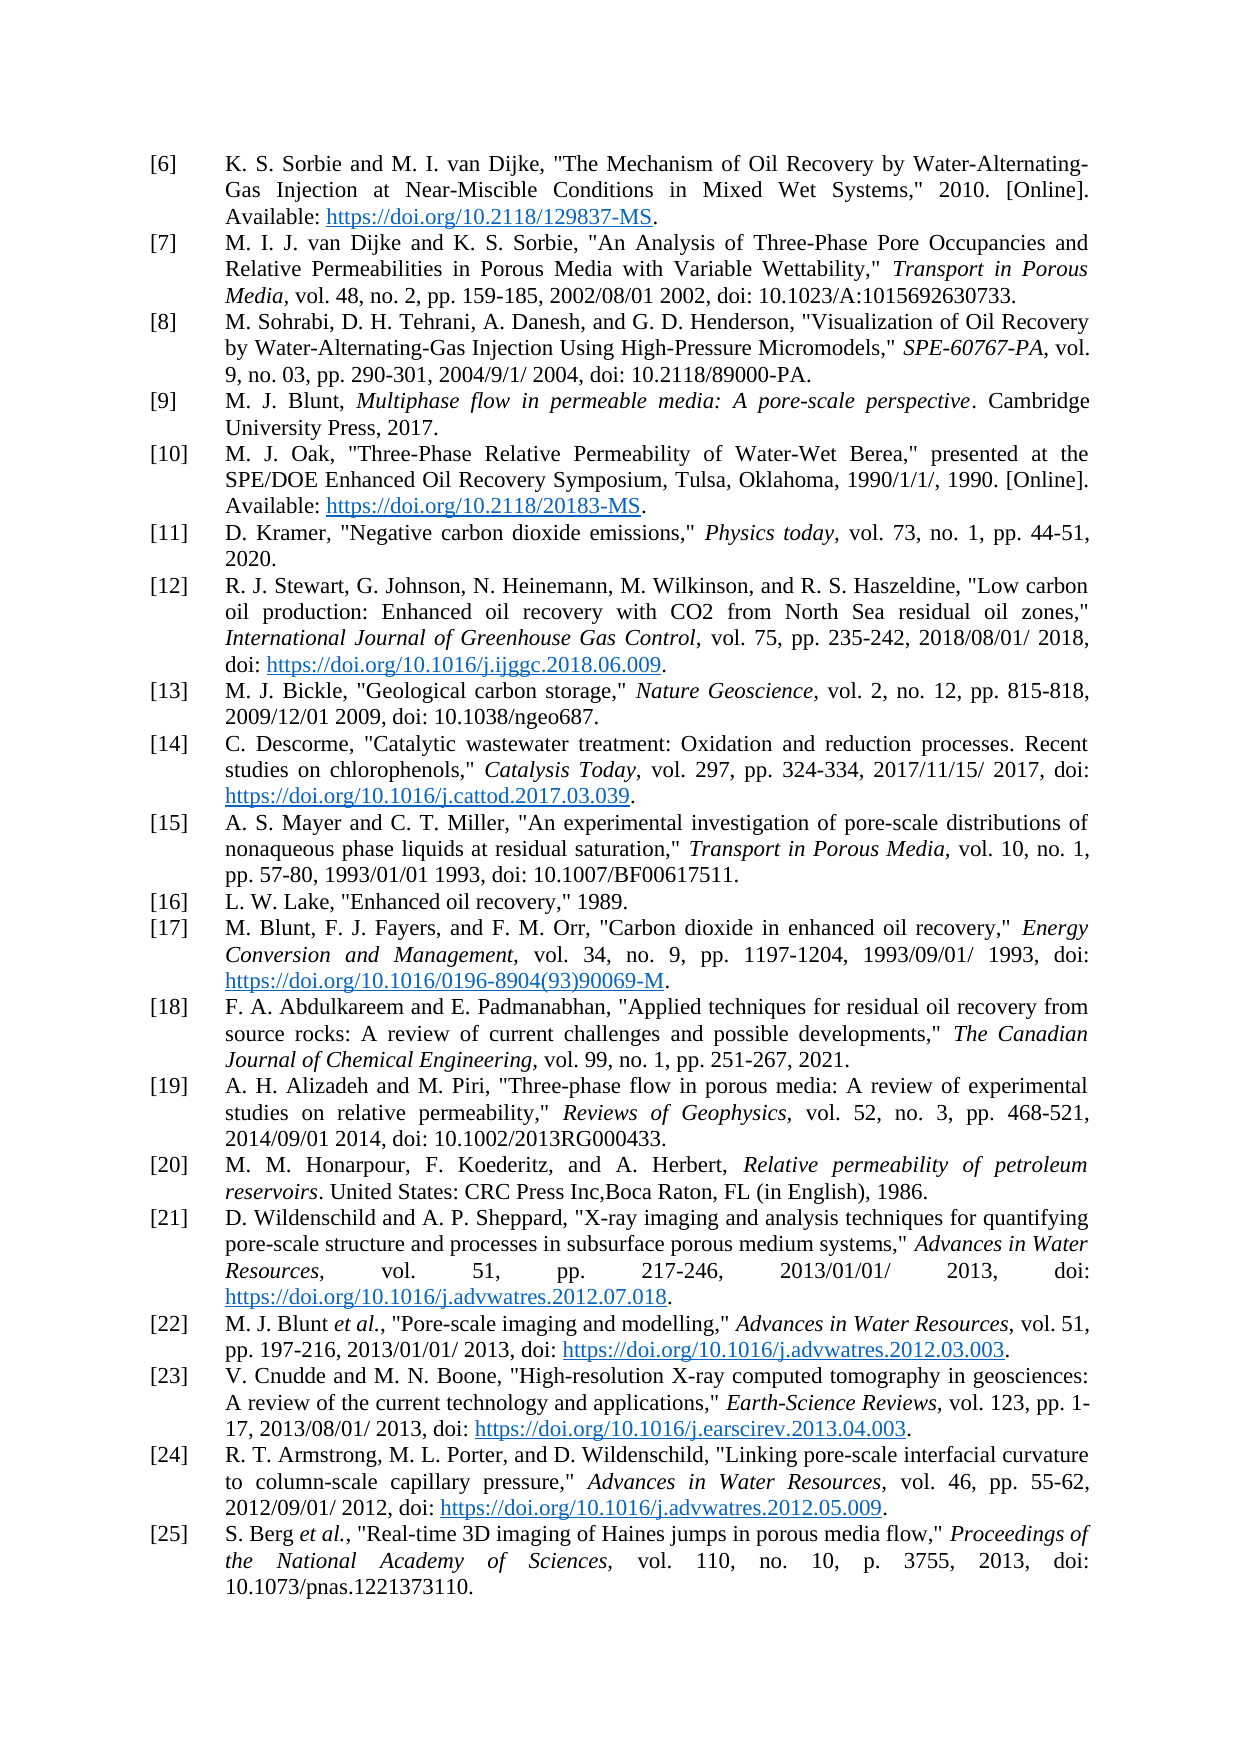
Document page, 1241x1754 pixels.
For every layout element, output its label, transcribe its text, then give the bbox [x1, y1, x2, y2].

text [21] D. Wildenschild and A. P. Sheppard, "X-ray imaging and analysis techniques for quantifying pore-scale structure and processes in subsurface porous medium systems," Advances in Water Resources, vol. 51, pp. 217-246, 2013/01/01/ 2013, doi: https://doi.org/10.1016/j.advwatres.2012.07.018. [150, 1204, 1090, 1309]
text [8] M. Sohrabi, D. H. Tehrani, A. Danesh, and G. D. Henderson, "Visualization of Oil Recovery by Water-Alternating-Gas Injection Using High-Pressure Micromodels," SPE-60767-PA, vol. 9, no. 03, pp. 290-301, 2004/9/1/ 2004, doi: 10.2118/89000-PA. [150, 308, 1090, 387]
text [11] D. Kramer, "Negative carbon dioxide emissions," Physics today, vol. 73, no. 1, pp. 44-51, 2020. [150, 519, 1090, 572]
text [23] V. Cnudde and M. N. Boone, "High-resolution X-ray computed tomography in geosciences: A review of the current technology and applications," Earth-Science Reviews, vol. 123, pp. 1-17, 2013/08/01/ 2013, doi: https://doi.org/10.1016/j.earscirev.2013.04.003. [150, 1362, 1090, 1441]
text [9] M. J. Blunt, Multiphase flow in permeable media: A pore-scale perspective. Cambridge University Press, 2017. [150, 387, 1090, 440]
text [6] K. S. Sorbie and M. I. van Dijke, "The Mechanism of Oil Recovery by Water-Alternating-Gas Injection at Near-Miscible Conditions in Mixed Wet Systems," 2010. [Online]. Available: https://doi.org/10.2118/129837-MS. [150, 150, 1090, 229]
text [15] A. S. Mayer and C. T. Miller, "An experimental investigation of pore-scale distributions of nonaqueous phase liquids at residual saturation," Transport in Porous Media, vol. 10, no. 1, pp. 57-80, 1993/01/01 1993, doi: 10.1007/BF00617511. [150, 809, 1090, 888]
text [25] S. Berg et al., "Real-time 3D imaging of Haines jumps in porous media flow," Proceedings of the National Academy of Sciences, vol. 110, no. 10, p. 3755, 2013, doi: 10.1073/pnas.1221373110. [150, 1520, 1090, 1599]
text [12] R. J. Stewart, G. Johnson, N. Heinemann, M. Wilkinson, and R. S. Haszeldine, "Low carbon oil production: Enhanced oil recovery with CO2 from North Sea residual oil zones," International Journal of Greenhouse Gas Control, vol. 75, pp. 235-242, 2018/08/01/ 2018, doi: https://doi.org/10.1016/j.ijggc.2018.06.009. [150, 572, 1090, 677]
text [20] M. M. Honarpour, F. Koederitz, and A. Herbert, Relative permeability of petroleum reservoirs. United States: CRC Press Inc,Boca Raton, FL (in English), 1986. [150, 1151, 1090, 1204]
text [10] M. J. Oak, "Three-Phase Relative Permeability of Water-Wet Berea," presented at the SPE/DOE Enhanced Oil Recovery Symposium, Tulsa, Oklahoma, 1990/1/1/, 1990. [Online]. Available: https://doi.org/10.2118/20183-MS. [150, 440, 1090, 519]
text [7] M. I. J. van Dijke and K. S. Sorbie, "An Analysis of Three-Phase Pore Occupancies and Relative Permeabilities in Porous Media with Variable Wettability," Transport in Porous Media, vol. 48, no. 2, pp. 159-185, 2002/08/01 2002, doi: 10.1023/A:1015692630733. [150, 229, 1090, 308]
text [14] C. Descorme, "Catalytic wastewater treatment: Oxidation and reduction processes. Recent studies on chlorophenols," Catalysis Today, vol. 297, pp. 324-334, 2017/11/15/ 2017, doi: https://doi.org/10.1016/j.cattod.2017.03.039. [150, 730, 1090, 809]
text [18] F. A. Abdulkareem and E. Padmanabhan, "Applied techniques for residual oil recovery from source rocks: A review of current challenges and possible developments," The Canadian Journal of Chemical Engineering, vol. 99, no. 1, pp. 251-267, 2021. [150, 993, 1090, 1072]
text [16] L. W. Lake, "Enhanced oil recovery," 1989. [150, 888, 1090, 914]
text [17] M. Blunt, F. J. Fayers, and F. M. Orr, "Carbon dioxide in enhanced oil recovery," Energy Conversion and Management, vol. 34, no. 9, pp. 1197-1204, 1993/09/01/ 1993, doi: https://doi.org/10.1016/0196-8904(93)90069-M. [150, 914, 1090, 993]
text [24] R. T. Armstrong, M. L. Porter, and D. Wildenschild, "Linking pore-scale interfacial curvature to column-scale capillary pressure," Advances in Water Resources, vol. 46, pp. 55-62, 2012/09/01/ 2012, doi: https://doi.org/10.1016/j.advwatres.2012.05.009. [150, 1441, 1090, 1520]
text [13] M. J. Bickle, "Geological carbon storage," Nature Geoscience, vol. 2, no. 12, pp. 815-818, 2009/12/01 2009, doi: 10.1038/ngeo687. [150, 677, 1090, 730]
text [19] A. H. Alizadeh and M. Piri, "Three-phase flow in porous media: A review of experimental studies on relative permeability," Reviews of Geophysics, vol. 52, no. 3, pp. 468-521, 2014/09/01 2014, doi: 10.1002/2013RG000433. [150, 1072, 1090, 1151]
text [22] M. J. Blunt et al., "Pore-scale imaging and modelling," Advances in Water Resources, vol. 51, pp. 197-216, 2013/01/01/ 2013, doi: https://doi.org/10.1016/j.advwatres.2012.03.003. [150, 1309, 1090, 1362]
